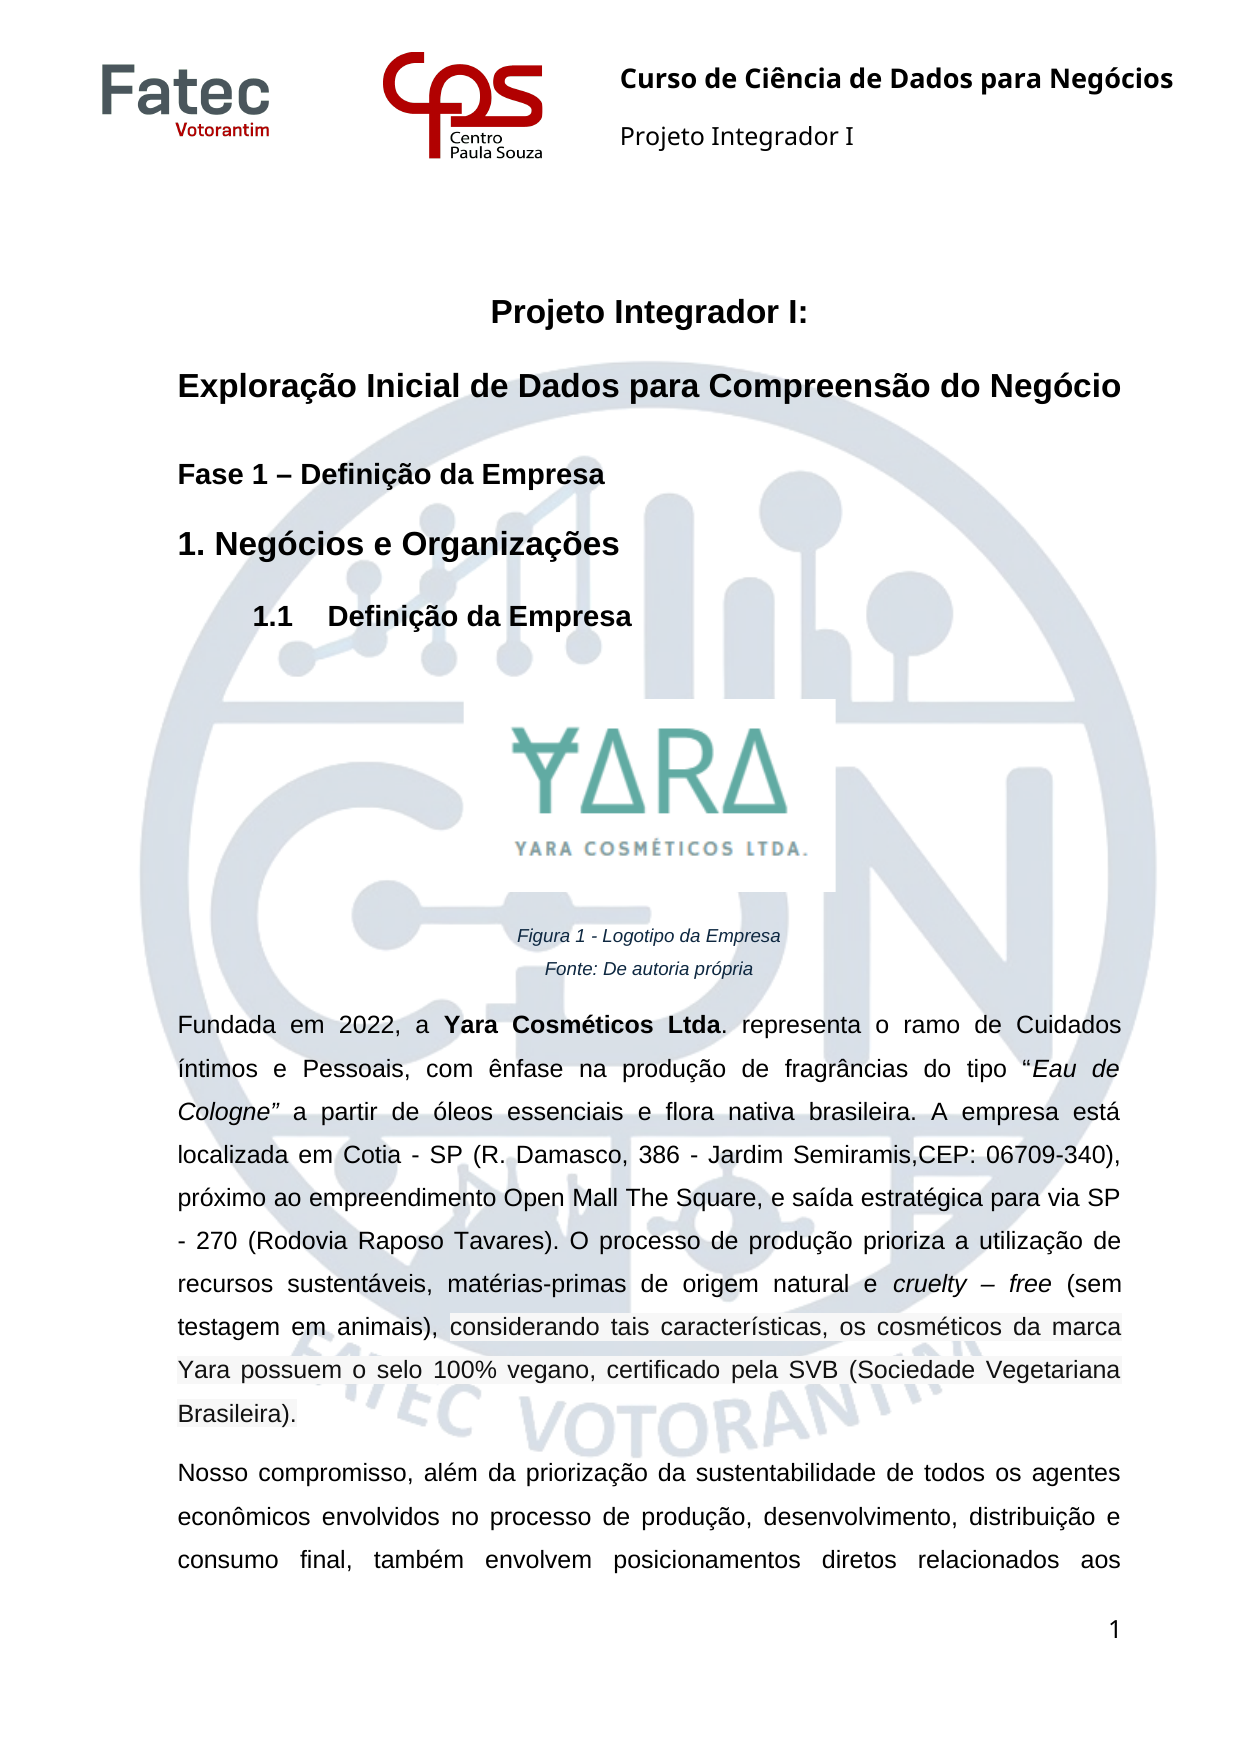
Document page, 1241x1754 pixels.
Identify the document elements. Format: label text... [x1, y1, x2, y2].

list Definição da Empresa [252, 599, 1122, 632]
text Projeto Integrador I: [177, 292, 1122, 331]
text 1. Negócios e Organizações [177, 524, 1122, 563]
text Exploração Inicial de Dados para Compreensão do Negócio [177, 366, 1122, 405]
picture [463, 699, 836, 892]
picture [101, 52, 543, 169]
text Figura 1 - Logotipo da Empresa Fonte: De autoria própria [177, 925, 1122, 979]
text Fase 1 – Definição da Empresa [177, 457, 1122, 491]
text Fundada em 2022, a Yara Cosméticos Ltda. representa o ramo de Cuidados íntimos e Pessoais, com ênfase na produção de fragrâncias do tipo “Eau de Cologne” a partir de óleos essenciais e flora nativa brasileira. A empresa está localizada em Cotia - SP (R. Damasco, 386 - Jardim Semiramis,CEP: 06709-340), próximo ao empreendimento Open Mall The Square, e saída estratégica para via SP - 270 (Rodovia Raposo Tavares). O processo de produção prioriza a utilização de recursos sustentáveis, matérias-primas de origem natural e cruelty – free (sem testagem em animais), considerando tais características, os cosméticos da marca Yara possuem o selo 100% vegano, certificado pela SVB (Sociedade Vegetariana Brasileira). [177, 1011, 1122, 1356]
